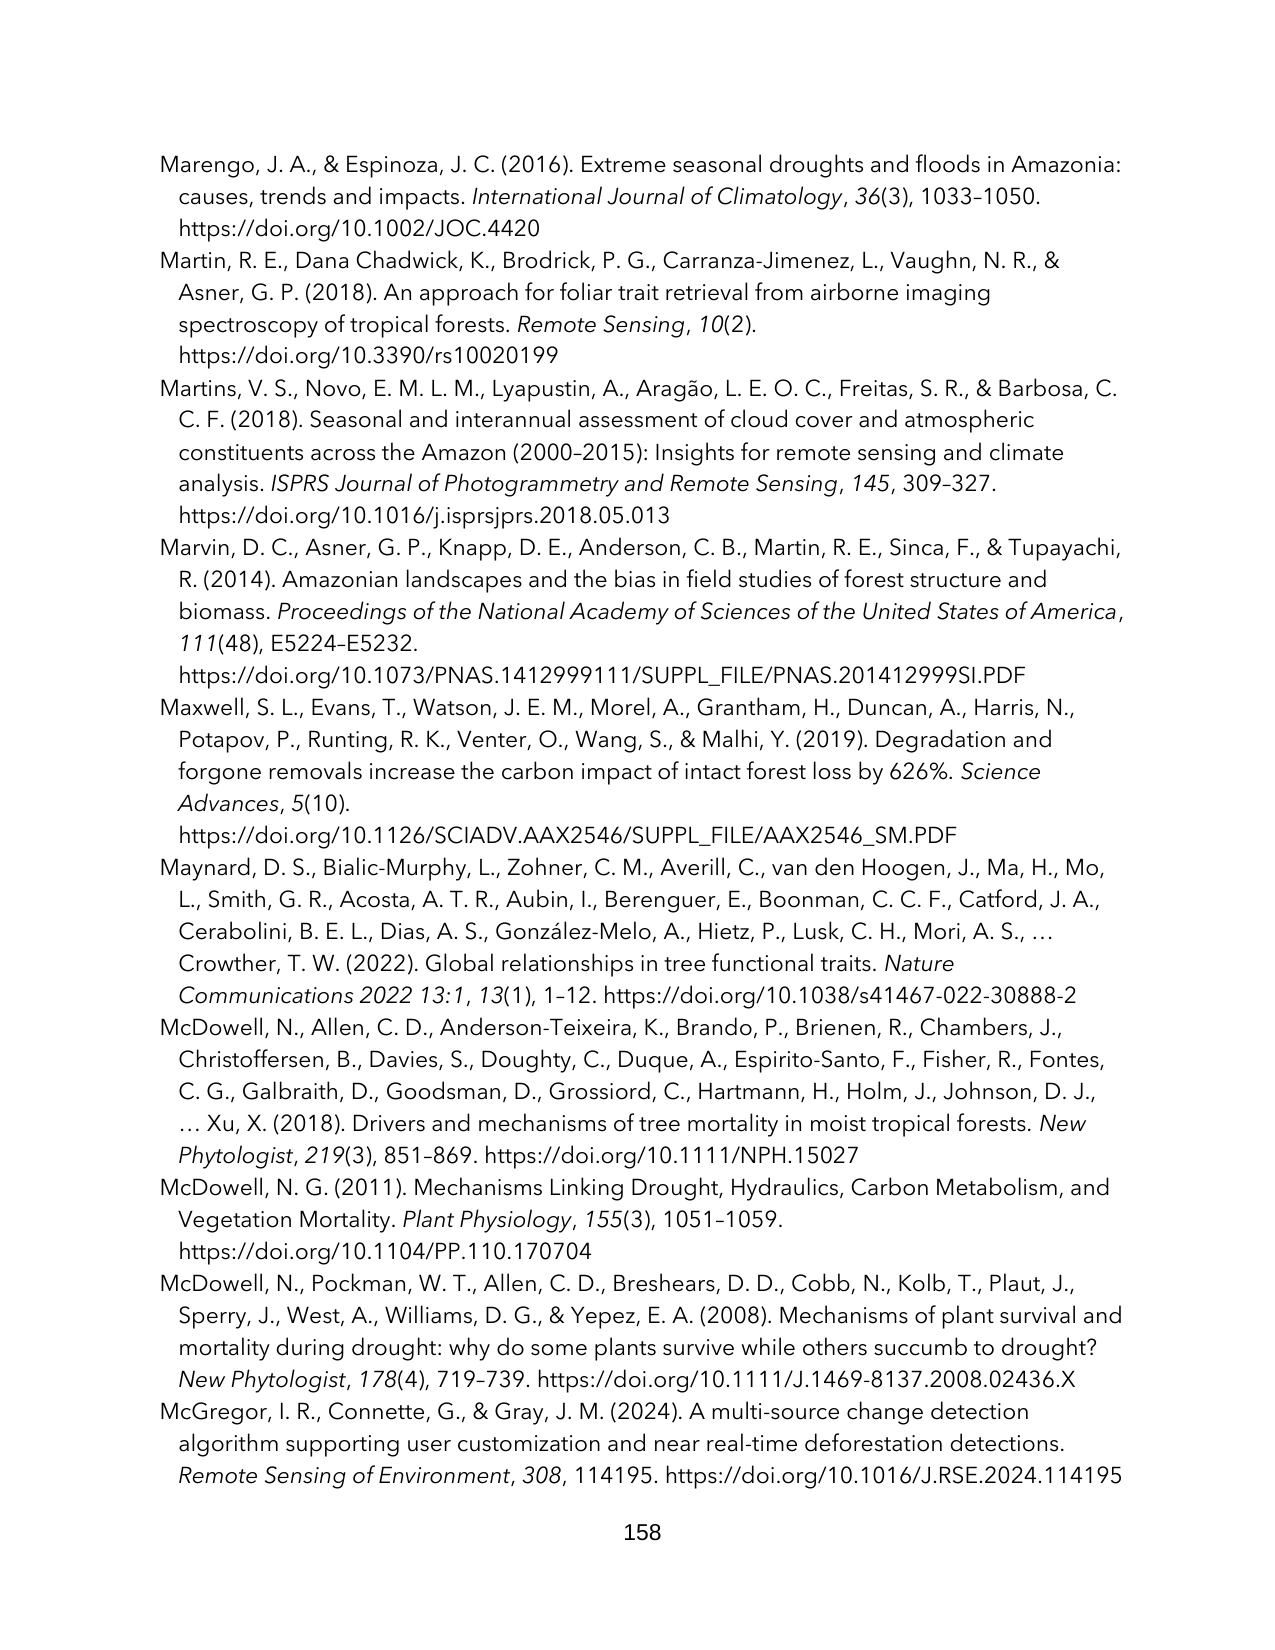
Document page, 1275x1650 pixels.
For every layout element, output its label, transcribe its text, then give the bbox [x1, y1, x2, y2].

text Maynard, D. S., Bialic-Murphy, L., Zohner, C. M., Averill, C., van den Hoogen, J., Ma, H., Mo, L., Smith, G. R., Acosta, A. T. R., Aubin, I., Berenguer, E., Boonman, C. C. F., Catford, J. A., Cerabolini, B. E. L., Dias, A. S., González-Melo, A., Hietz, P., Lusk, C. H., Mori, A. S., … Crowther, T. W. (2022). Global relationships in tree functional traits. Nature Communications 2022 13:1, 13(1), 1–12. https://doi.org/10.1038/s41467-022-30888-2 [159, 853, 1125, 1009]
text Martins, V. S., Novo, E. M. L. M., Lyapustin, A., Aragão, L. E. O. C., Freitas, S. R., & Barbosa, C. C. F. (2018). Seasonal and interannual assessment of cloud cover and atmospheric constituents across the Amazon (2000–2015): Insights for remote sensing and climate analysis. ISPRS Journal of Photogrammetry and Remote Sensing, 145, 309–327. https://doi.org/10.1016/j.isprsjprs.2018.05.013 [159, 374, 1125, 529]
text Maxwell, S. L., Evans, T., Watson, J. E. M., Morel, A., Grantham, H., Duncan, A., Harris, N., Potapov, P., Runting, R. K., Venter, O., Wang, S., & Malhi, Y. (2019). Degradation and forgone removals increase the carbon impact of intact forest loss by 626%. Science Advances, 5(10). https://doi.org/10.1126/SCIADV.AAX2546/SUPPL_FILE/AAX2546_SM.PDF [159, 694, 1125, 849]
text Marvin, D. C., Asner, G. P., Knapp, D. E., Anderson, C. B., Martin, R. E., Sinca, F., & Tupayachi, R. (2014). Amazonian landscapes and the bias in field studies of forest structure and biomass. Proceedings of the National Academy of Sciences of the United States of America, 111(48), E5224–E5232. https://doi.org/10.1073/PNAS.1412999111/SUPPL_FILE/PNAS.201412999SI.PDF [159, 534, 1125, 689]
text McGregor, I. R., Connette, G., & Gray, J. M. (2024). A multi-source change detection algorithm supporting user customization and near real-time deforestation detections. Remote Sensing of Environment, 308, 114195. https://doi.org/10.1016/J.RSE.2024.114195 [159, 1397, 1125, 1489]
text Martin, R. E., Dana Chadwick, K., Brodrick, P. G., Carranza-Jimenez, L., Vaughn, N. R., & Asner, G. P. (2018). An approach for foliar trait retrieval from airborne imaging spectroscopy of tropical forests. Remote Sensing, 10(2). https://doi.org/10.3390/rs10020199 [159, 246, 1125, 370]
text McDowell, N., Pockman, W. T., Allen, C. D., Breshears, D. D., Cobb, N., Kolb, T., Plaut, J., Sperry, J., West, A., Williams, D. G., & Yepez, E. A. (2008). Mechanisms of plant survival and mortality during drought: why do some plants survive while others succumb to drought? New Phytologist, 178(4), 719–739. https://doi.org/10.1111/J.1469-8137.2008.02436.X [159, 1269, 1125, 1393]
text McDowell, N., Allen, C. D., Anderson-Teixeira, K., Brando, P., Brienen, R., Chambers, J., Christoffersen, B., Davies, S., Doughty, C., Duque, A., Espirito-Santo, F., Fisher, R., Fontes, C. G., Galbraith, D., Goodsman, D., Grossiord, C., Hartmann, H., Holm, J., Johnson, D. J., … Xu, X. (2018). Drivers and mechanisms of tree mortality in moist tropical forests. New Phytologist, 219(3), 851–869. https://doi.org/10.1111/NPH.15027 [159, 1013, 1125, 1169]
text McDowell, N. G. (2011). Mechanisms Linking Drought, Hydraulics, Carbon Metabolism, and Vegetation Mortality. Plant Physiology, 155(3), 1051–1059. https://doi.org/10.1104/PP.110.170704 [159, 1173, 1125, 1265]
text Marengo, J. A., & Espinoza, J. C. (2016). Extreme seasonal droughts and floods in Amazonia: causes, trends and impacts. International Journal of Climatology, 36(3), 1033–1050. https://doi.org/10.1002/JOC.4420 [159, 150, 1125, 242]
